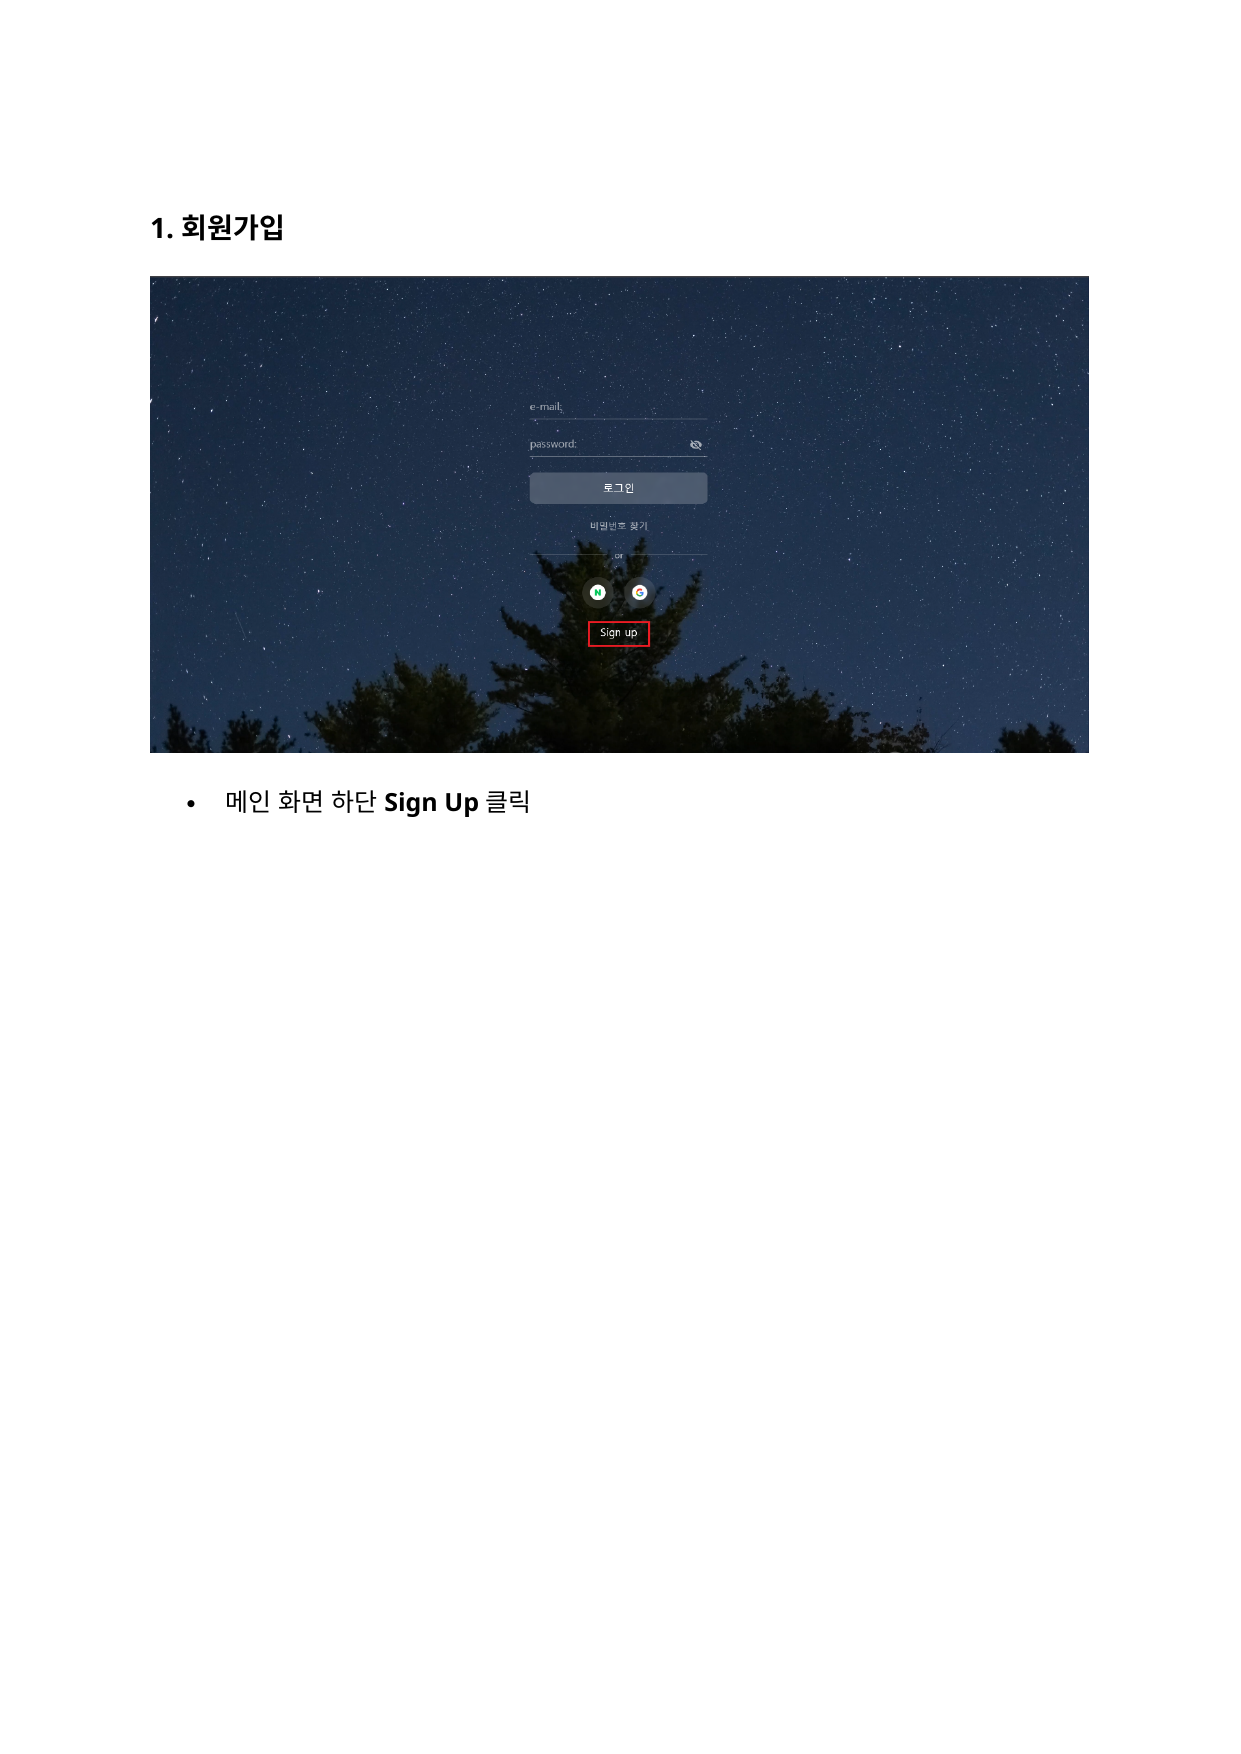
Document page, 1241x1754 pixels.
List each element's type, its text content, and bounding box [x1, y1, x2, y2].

text 1. 회원가입 [150, 206, 1090, 247]
list 메인 화면 하단 Sign Up 클릭 [187, 782, 1090, 818]
picture [150, 276, 1089, 753]
